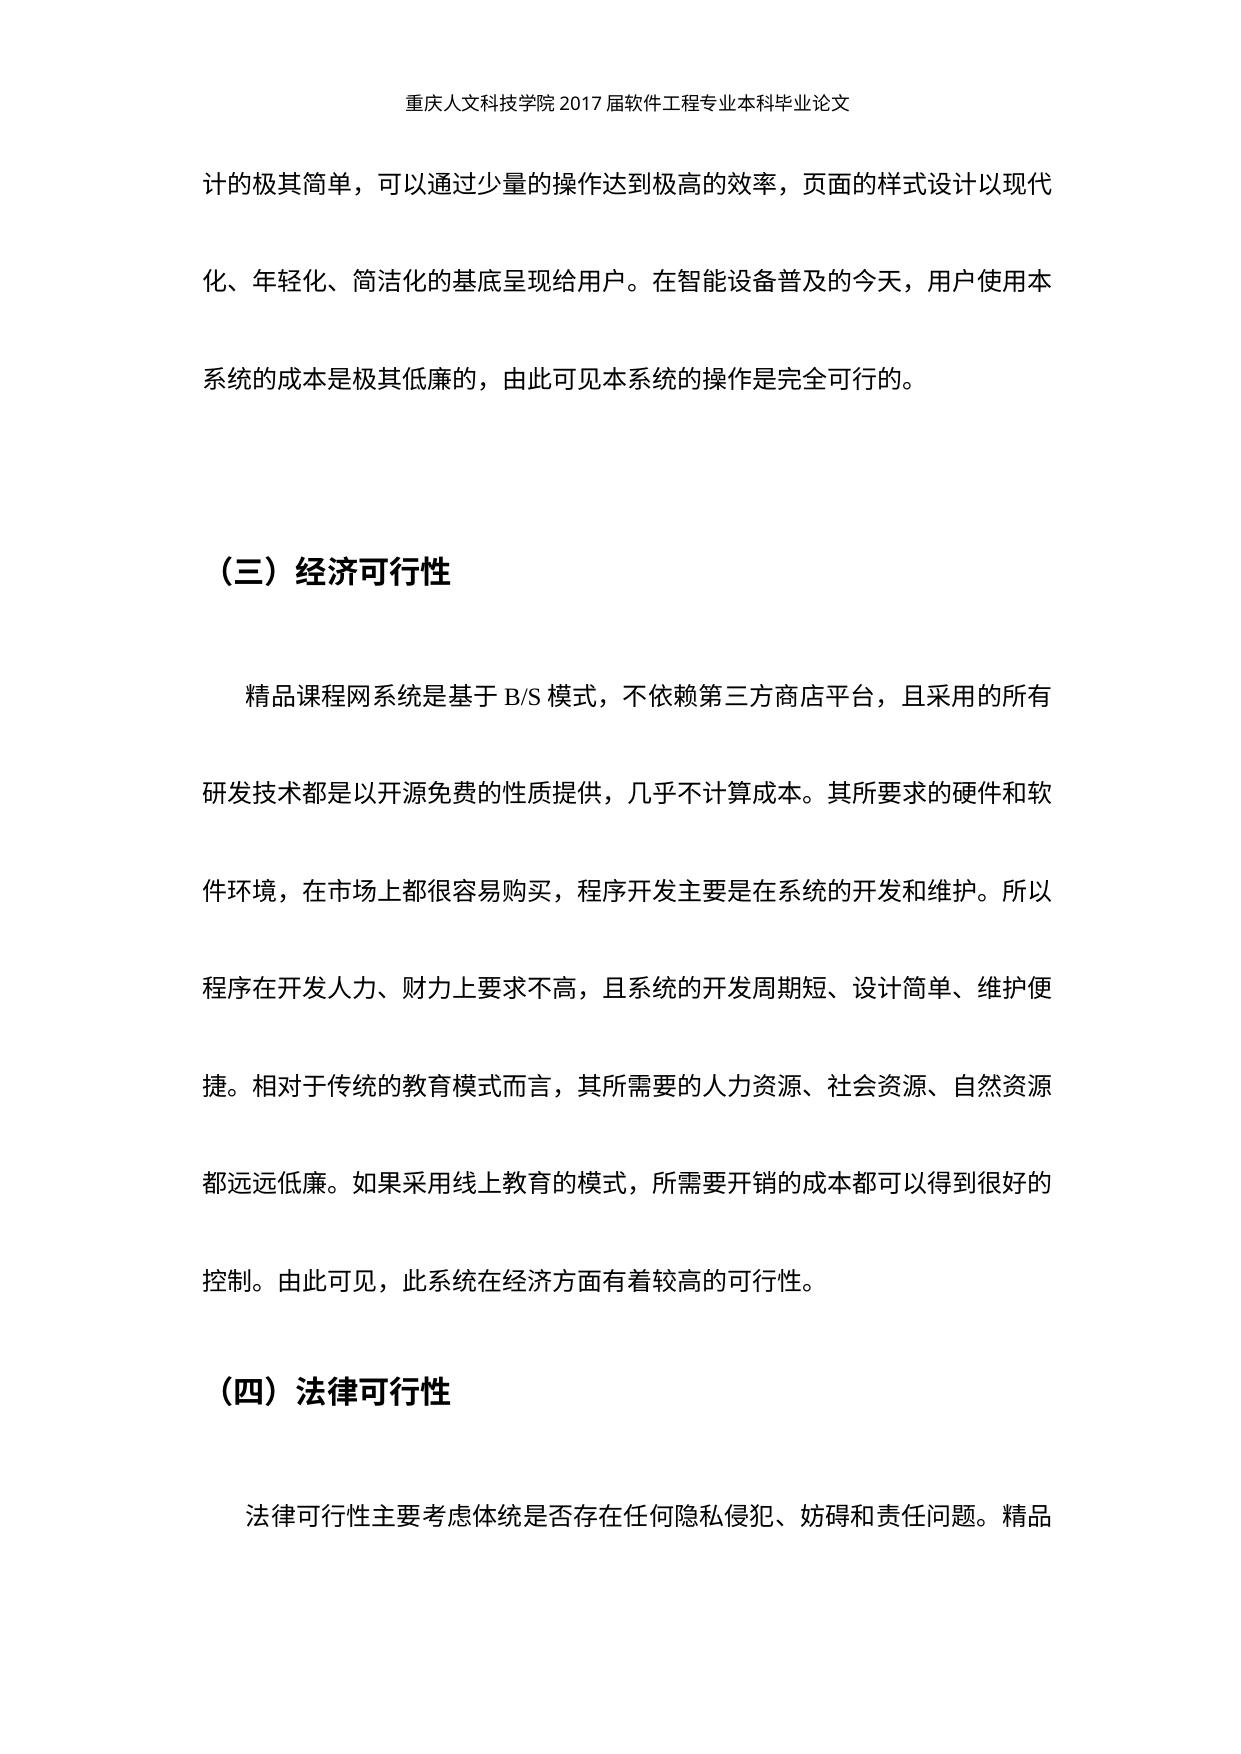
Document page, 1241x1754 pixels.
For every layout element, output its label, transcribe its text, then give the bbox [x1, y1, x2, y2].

subtitle （三）经济可行性 [202, 537, 1053, 602]
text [202, 150, 1053, 410]
subtitle （四）法律可行性 [202, 1357, 1053, 1422]
text 精品课程网系统是基于B/S模式，不依赖第三方商店平台，且采用的所有研发技术都是以开源免费的性质提供，几乎不计算成本。其所要求的硬件和软件环境，在市场上都很容易购买，程序开发主要是在系统的开发和维护。所以程序在开发人力、财力上要求不高，且系统的开发周期短、设计简单、维护便捷。相对于传统的教育模式而言，其所需要的人力资源、社会资源、自然资源都远远低廉。如果采用线上教育的模式，所需要开销的成本都可以得到很好的控制。由此可见，此系统在经济方面有着较高的可行性。 [202, 662, 1053, 1312]
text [202, 1482, 1053, 1547]
